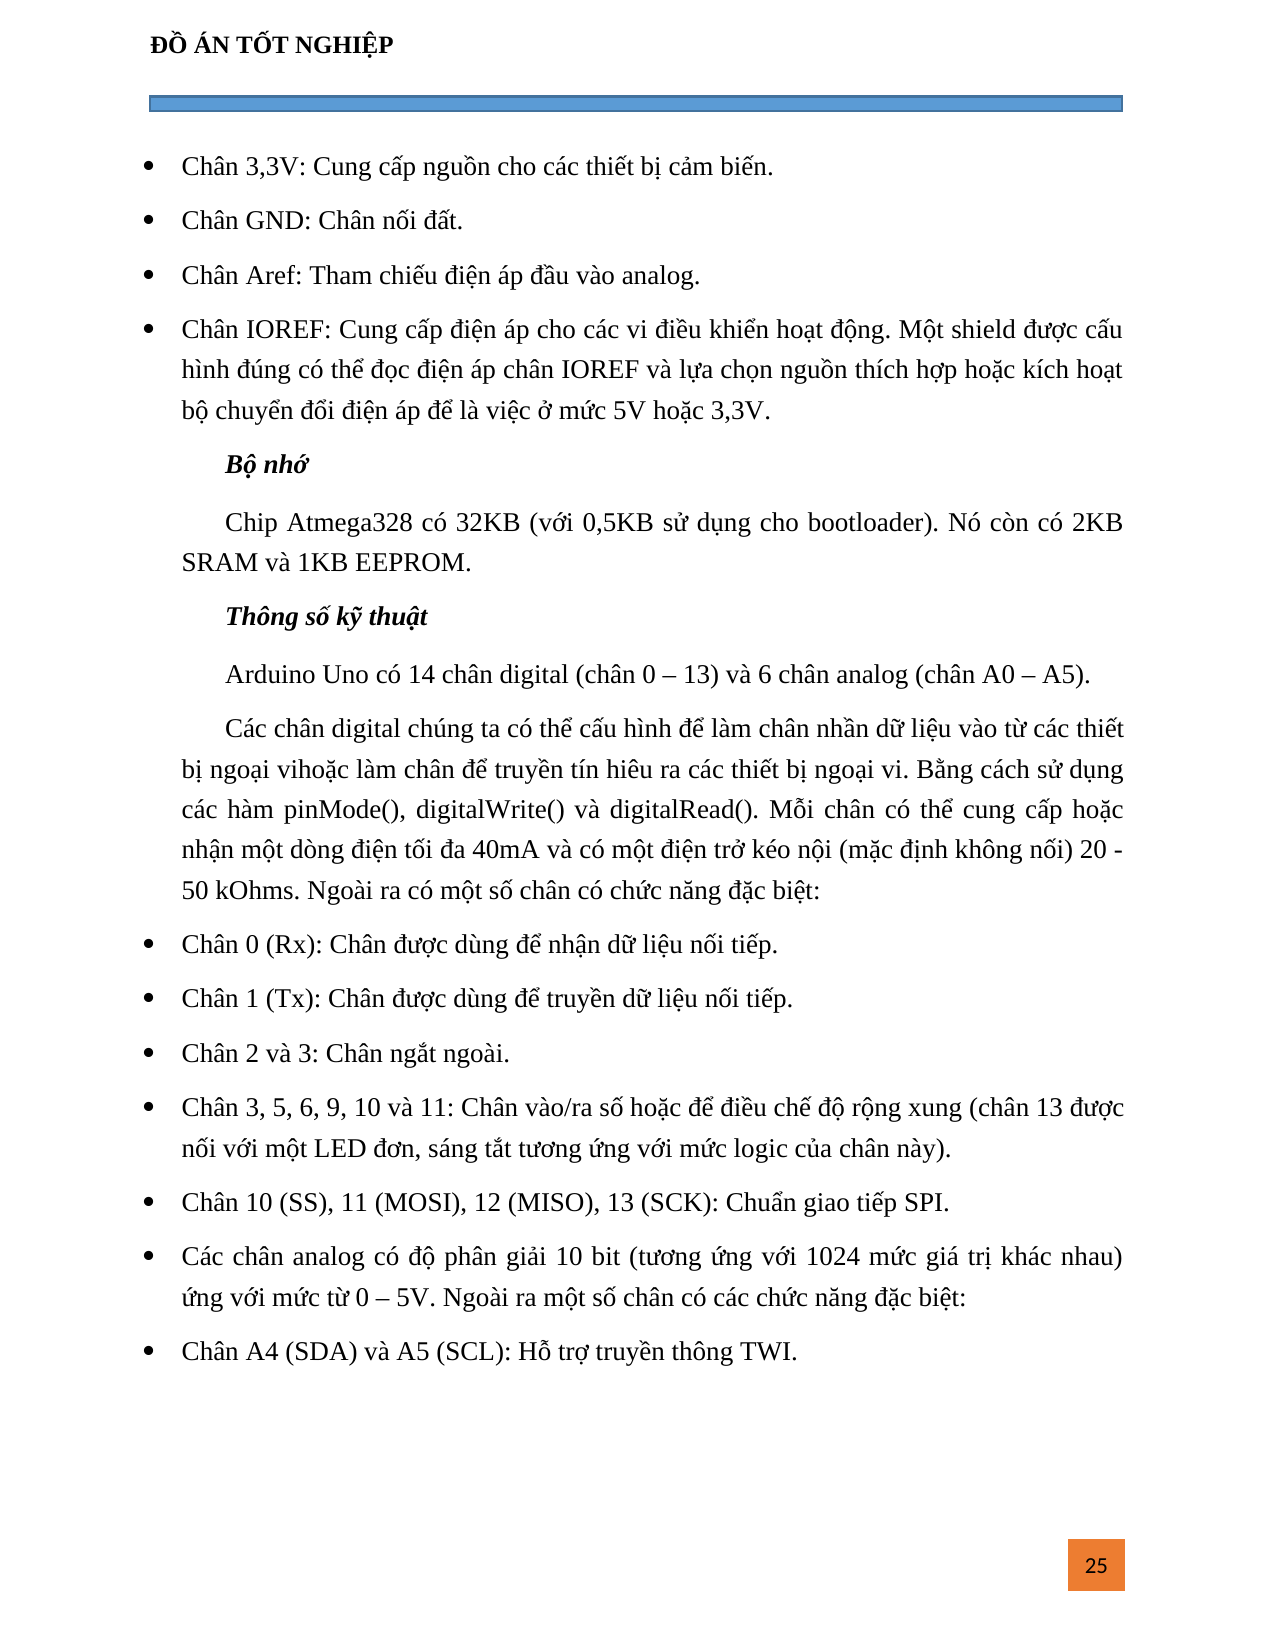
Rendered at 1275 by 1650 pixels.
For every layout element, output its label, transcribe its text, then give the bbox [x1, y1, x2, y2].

text Các chân digital chúng ta có thể cấu hình để làm chân nhần dữ liệu vào từ các thiết bị ngoại vihoặc làm chân để truyền tín hiêu ra các thiết bị ngoại vi. Bằng cách sử dụng các hàm pinMode(), digitalWrite() và digitalRead(). Mỗi chân có thể cung cấp hoặc nhận một dòng điện tối đa 40mA và có một điện trở kéo nội (mặc định không nối) 20 - 50 kOhms. Ngoài ra có một số chân có chức năng đặc biệt: [181, 712, 1125, 905]
list Chân IOREF: Cung cấp điện áp cho các vi điều khiển hoạt động. Một shield được cấu hình đúng có thể đọc điện áp chân IOREF và lựa chọn nguồn thích hợp hoặc kích hoạt bộ chuyển đổi điện áp để là việc ở mức 5V hoặc 3,3V. [144, 313, 1125, 425]
list Chân 3,3V: Cung cấp nguồn cho các thiết bị cảm biến. [144, 150, 1125, 181]
list Chân Aref: Tham chiếu điện áp đầu vào analog. [144, 259, 1125, 290]
list Chân 2 và 3: Chân ngắt ngoài. [144, 1037, 1125, 1068]
text Thông số kỹ thuật [181, 601, 1125, 632]
list Chân A4 (SDA) và A5 (SCL): Hỗ trợ truyền thông TWI. [144, 1335, 1125, 1366]
list Chân 0 (Rx): Chân được dùng để nhận dữ liệu nối tiếp. [144, 928, 1125, 959]
list Chân GND: Chân nối đất. [144, 204, 1125, 236]
list Chân 10 (SS), 11 (MOSI), 12 (MISO), 13 (SCK): Chuẩn giao tiếp SPI. [144, 1186, 1125, 1217]
text Arduino Uno có 14 chân digital (chân 0 – 13) và 6 chân analog (chân A0 – A5). [181, 658, 1125, 689]
list Chân 1 (Tx): Chân được dùng để truyền dữ liệu nối tiếp. [144, 983, 1125, 1014]
text Bộ nhớ [181, 448, 1125, 479]
list Chân 3, 5, 6, 9, 10 và 11: Chân vào/ra số hoặc để điều chế độ rộng xung (chân 13 được nối với một LED đơn, sáng tắt tương ứng với mức logic của chân này). [144, 1091, 1125, 1163]
text Chip Atmega328 có 32KB (với 0,5KB sử dụng cho bootloader). Nó còn có 2KB SRAM và 1KB EEPROM. [181, 506, 1125, 577]
list Các chân analog có độ phân giải 10 bit (tương ứng với 1024 mức giá trị khác nhau) ứng với mức từ 0 – 5V. Ngoài ra một số chân có các chức năng đặc biệt: [144, 1240, 1125, 1312]
